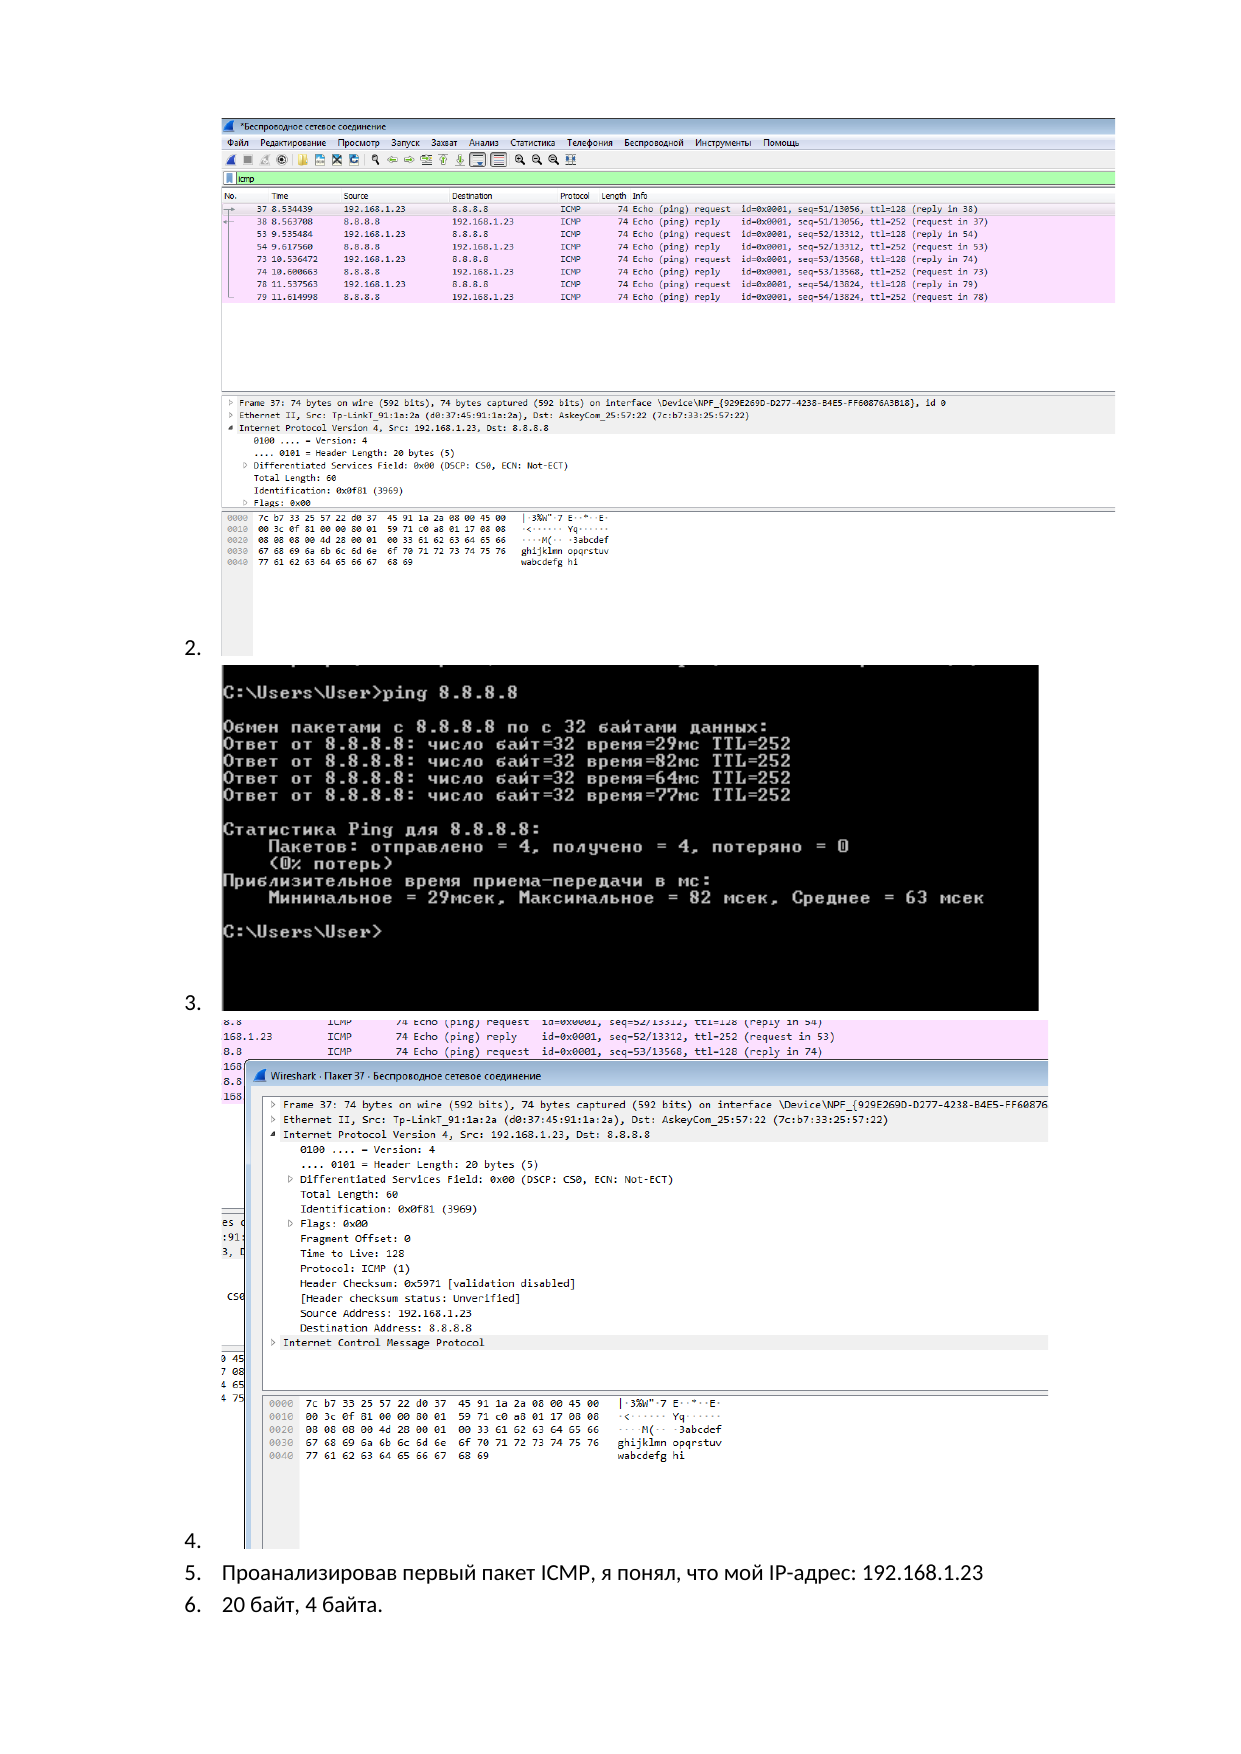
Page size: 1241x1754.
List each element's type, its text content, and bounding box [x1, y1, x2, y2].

picture [221, 1020, 1049, 1549]
picture [221, 665, 1039, 1011]
picture [221, 118, 1116, 656]
list 20 байт, 4 байта. [184, 1590, 1152, 1618]
list Проанализировав первый пакет ICMP, я понял, что мой IP-адрес: 192.168.1.23 [184, 1558, 1152, 1586]
